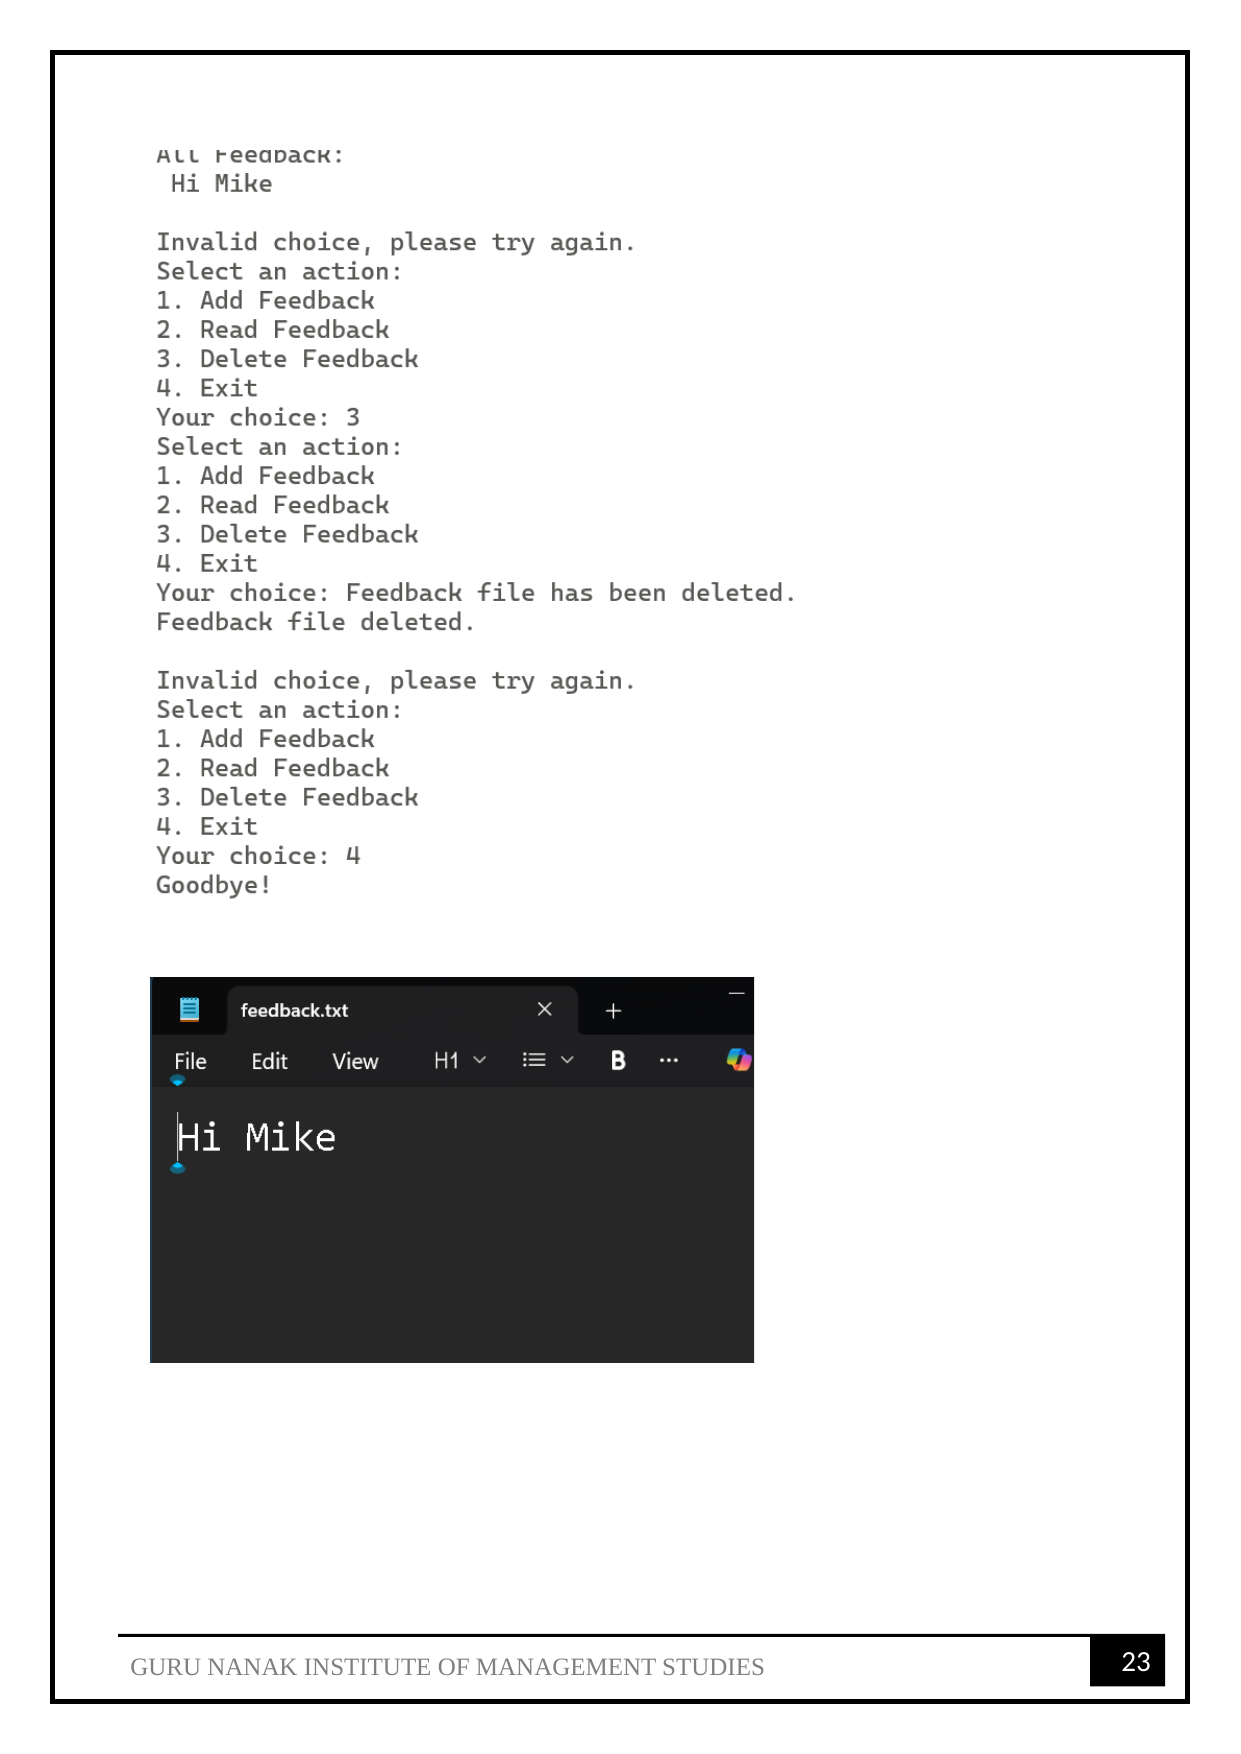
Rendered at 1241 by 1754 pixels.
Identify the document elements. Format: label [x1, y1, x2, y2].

picture [150, 150, 922, 911]
picture [150, 977, 755, 1363]
